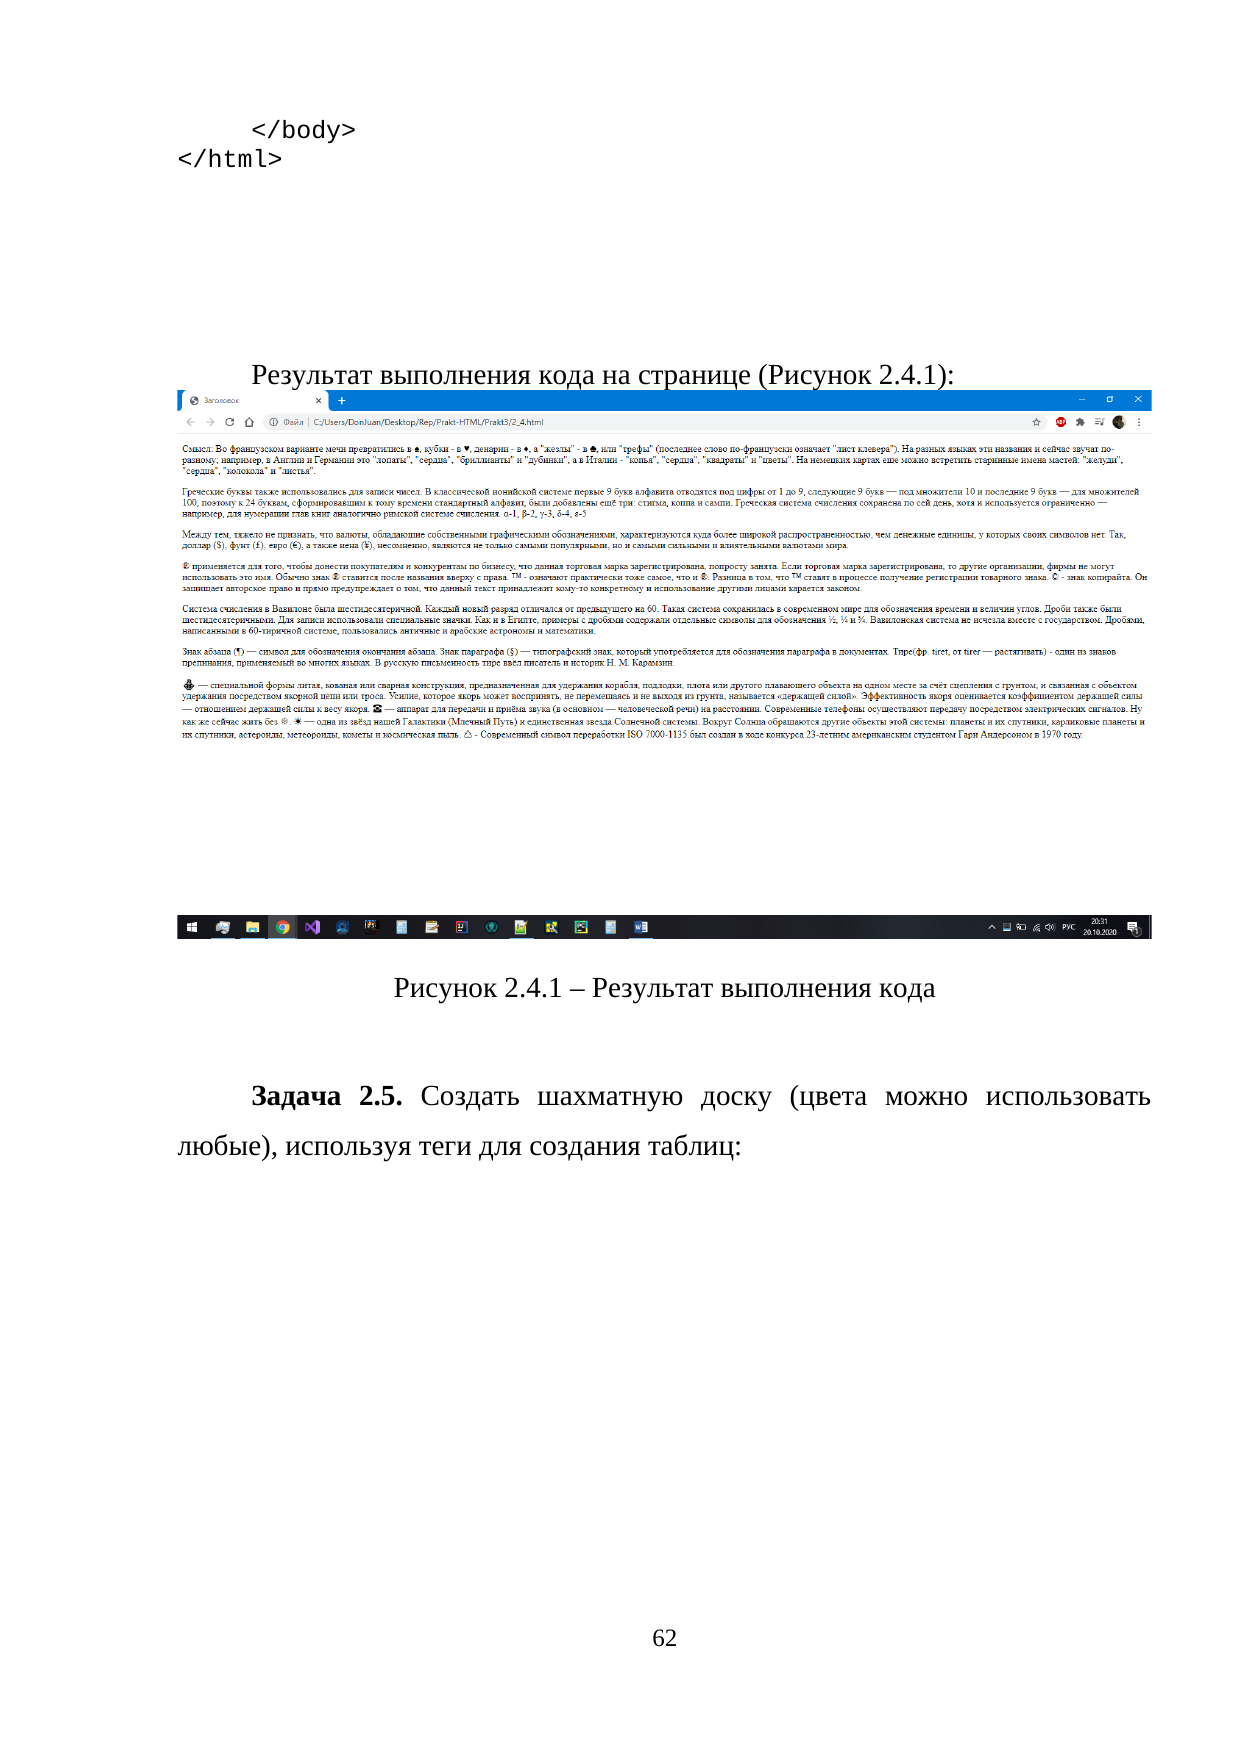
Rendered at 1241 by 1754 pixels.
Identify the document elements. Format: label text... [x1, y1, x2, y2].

text Результат выполнения кода на странице (Рисунок 2.4.1): [177, 357, 1152, 390]
text Задача 2.5. Создать шахматную доску (цвета можно использовать любые), используя теги для создания таблиц: [177, 1078, 1152, 1162]
text Рисунок 2.4.1 – Результат выполнения кода [177, 970, 1152, 1003]
text </body> [177, 118, 1152, 146]
picture [177, 390, 1152, 939]
text </html> [177, 146, 1152, 175]
